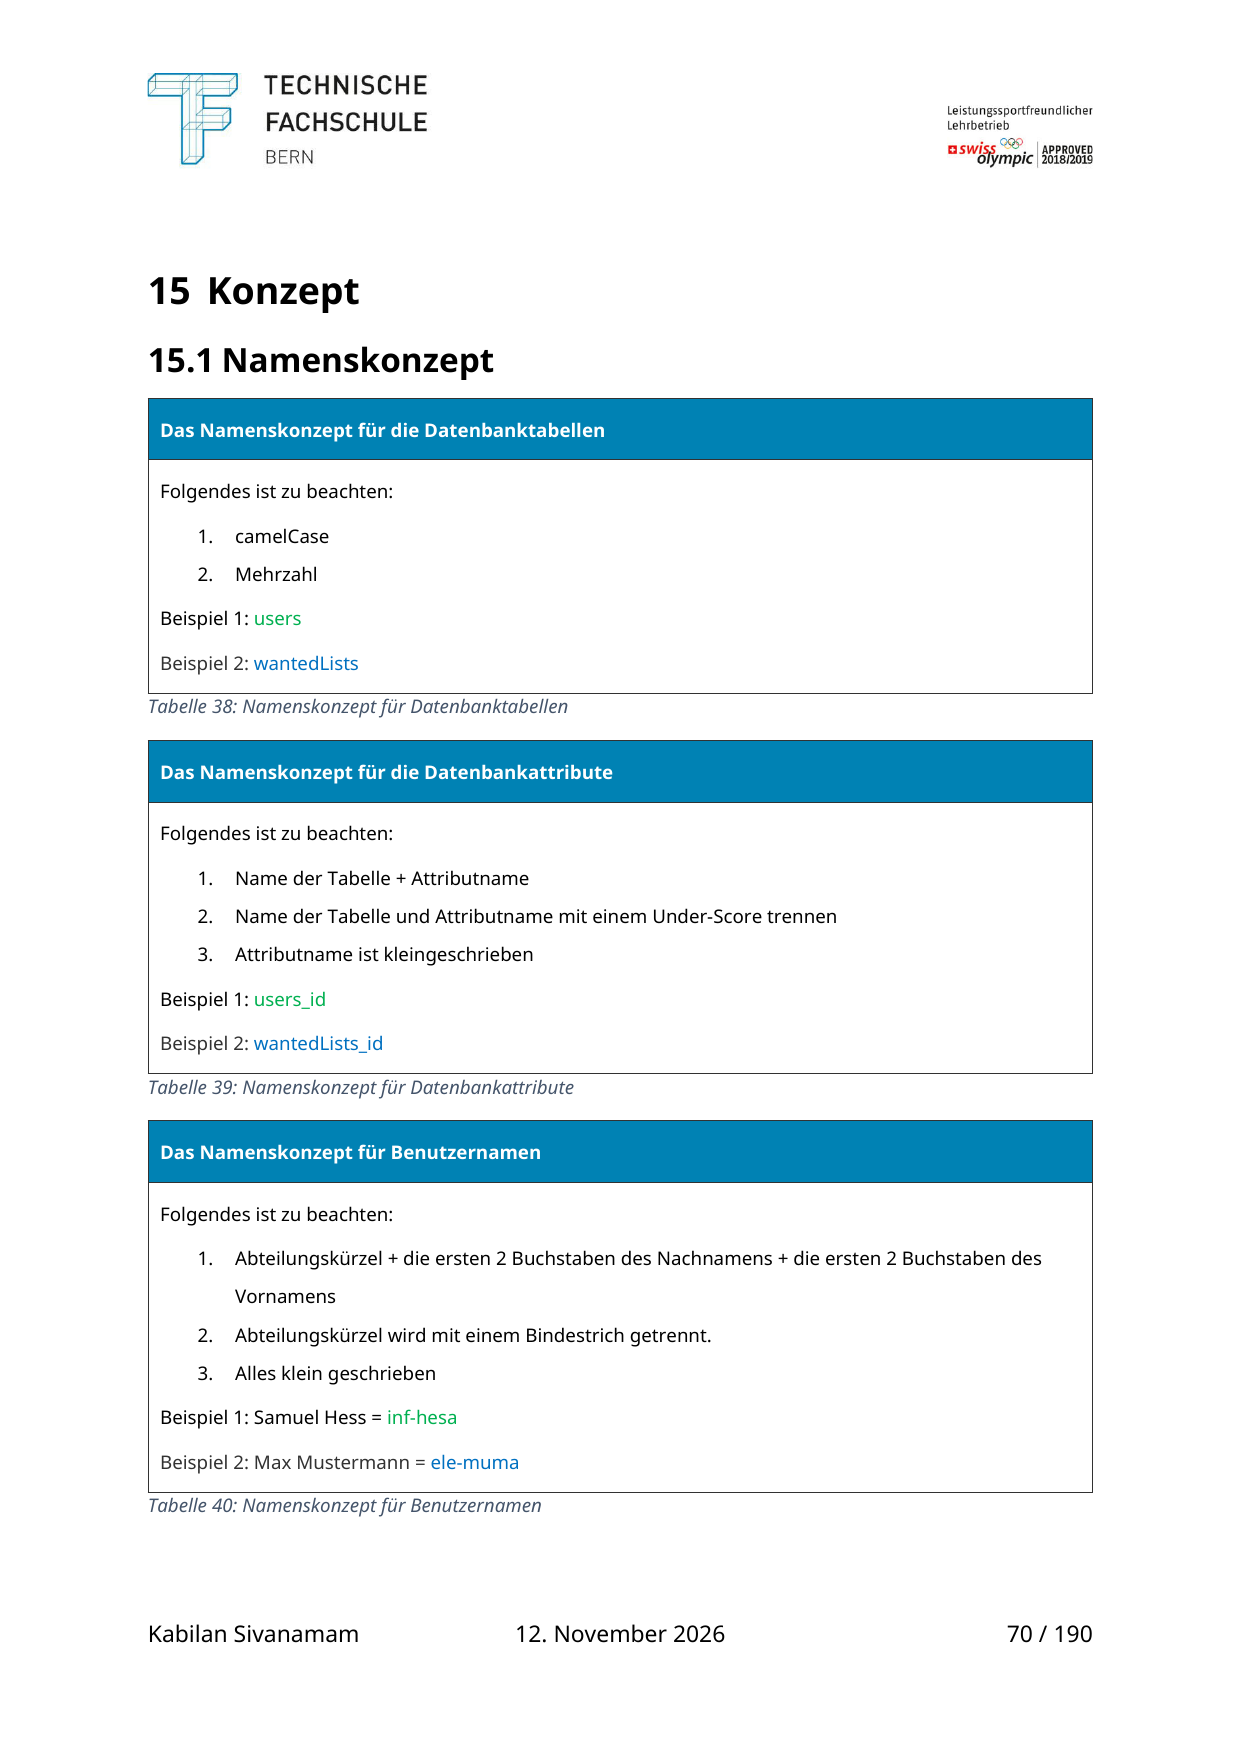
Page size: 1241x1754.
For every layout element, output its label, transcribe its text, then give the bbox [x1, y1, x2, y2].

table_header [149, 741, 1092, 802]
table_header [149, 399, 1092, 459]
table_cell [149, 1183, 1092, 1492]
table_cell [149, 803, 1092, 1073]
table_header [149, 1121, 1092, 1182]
subtitle Namenskonzept [148, 336, 1093, 382]
picture [147, 73, 1093, 196]
subtitle Konzept [148, 264, 1093, 316]
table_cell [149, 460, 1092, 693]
